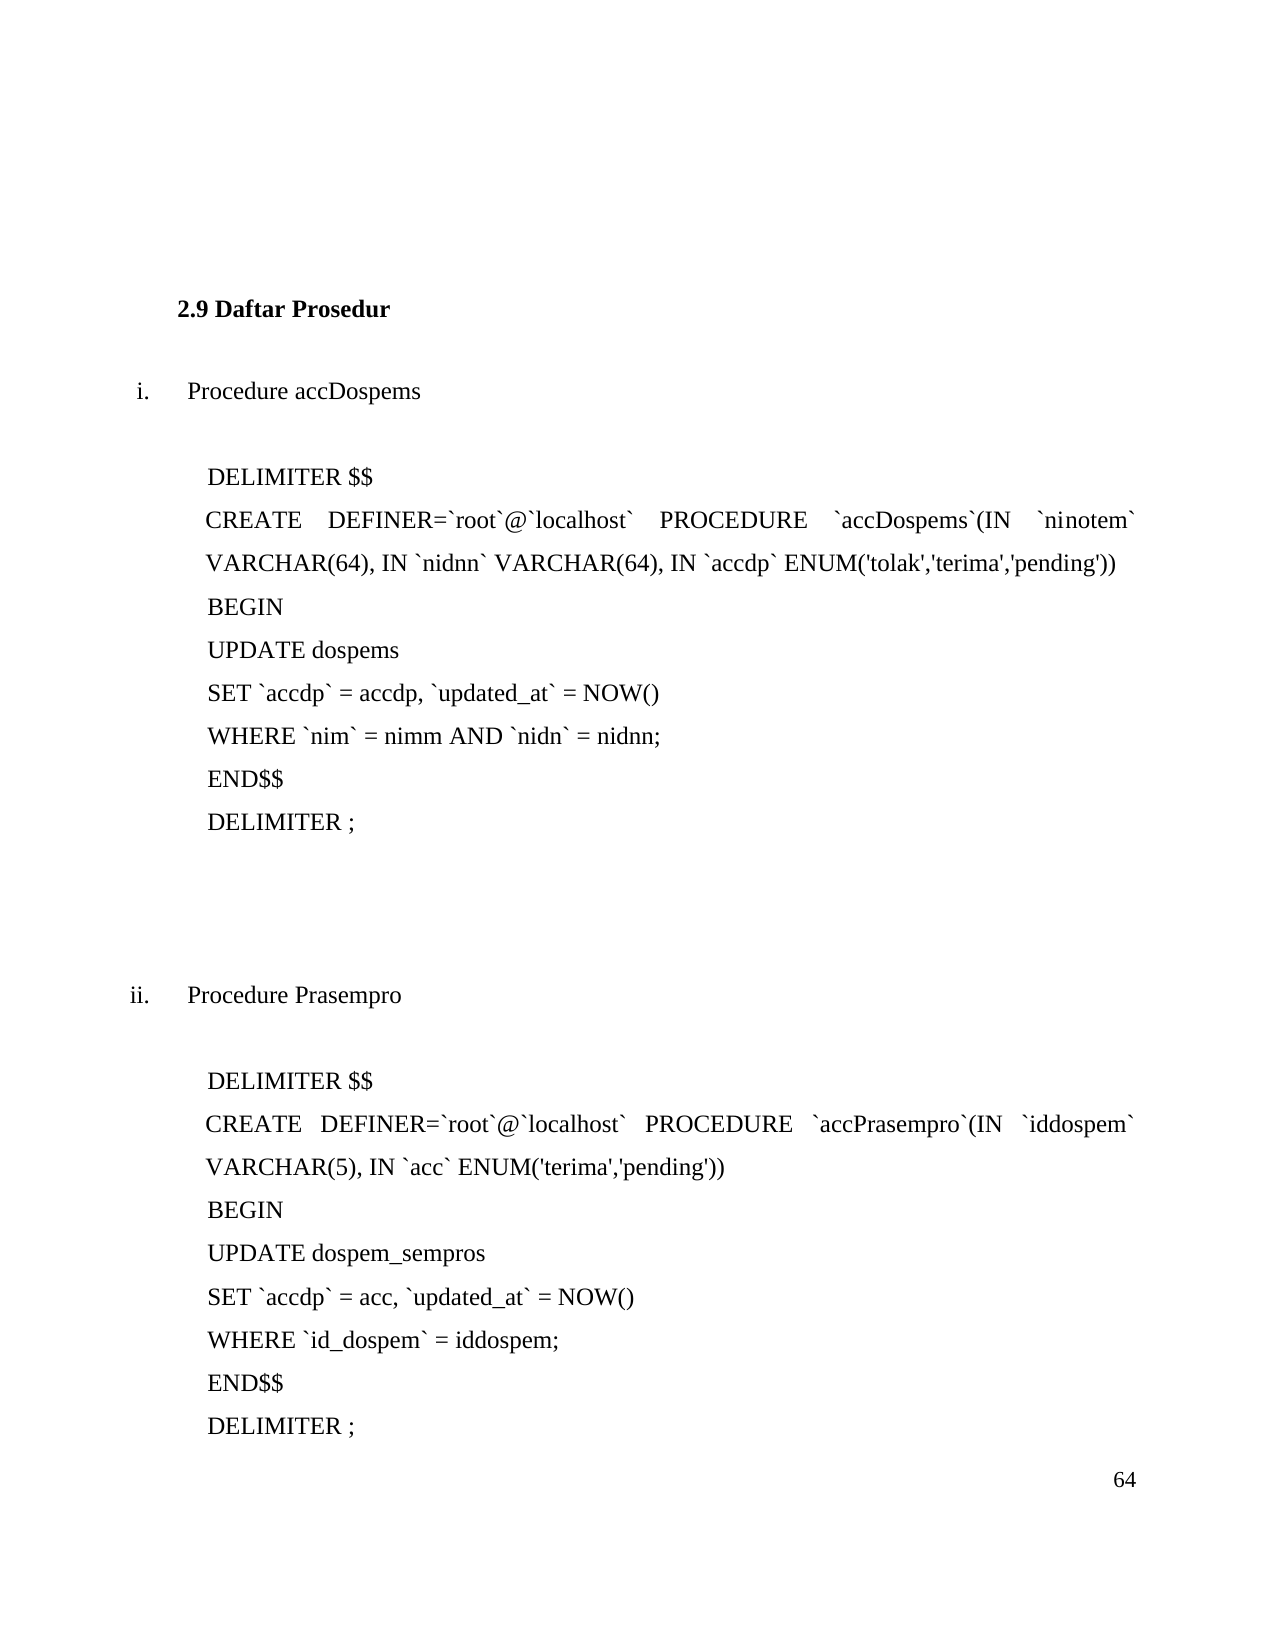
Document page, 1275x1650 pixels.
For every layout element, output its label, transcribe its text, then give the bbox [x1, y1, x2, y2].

text DELIMITER $$ [132, 1066, 1136, 1095]
subtitle 2.9 Daftar Prosedur [102, 294, 1136, 323]
text BEGIN [132, 1195, 1136, 1224]
text SET `accdp` = accdp, `updated_at` = NOW() [132, 678, 1136, 707]
text SET `accdp` = acc, `updated_at` = NOW() [132, 1282, 1136, 1310]
text DELIMITER ; [132, 807, 1136, 836]
text WHERE `id_dospem` = iddospem; [132, 1325, 1136, 1353]
text BEGIN [205, 592, 1136, 620]
text UPDATE dospems [132, 635, 1136, 663]
text END$$ [132, 764, 1136, 793]
text WHERE `nim` = nimm AND `nidn` = nidnn; [132, 721, 1136, 750]
text END$$ [132, 1368, 1136, 1397]
text UPDATE dospem_sempros [132, 1238, 1136, 1267]
list Procedure accDospems [149, 376, 1136, 405]
list Procedure Prasempro [149, 980, 1136, 1008]
text CREATE DEFINER=`root`@`localhost` PROCEDURE `accDospems`(IN `ninotem` VARCHAR(64), IN `nidnn` VARCHAR(64), IN `accdp` ENUM('tolak','terima','pending')) [205, 505, 1136, 577]
text DELIMITER ; [132, 1411, 1136, 1440]
text DELIMITER $$ [207, 462, 1136, 491]
text CREATE DEFINER=`root`@`localhost` PROCEDURE `accPrasempro`(IN `iddospem` VARCHAR(5), IN `acc` ENUM('terima','pending')) [205, 1109, 1136, 1181]
